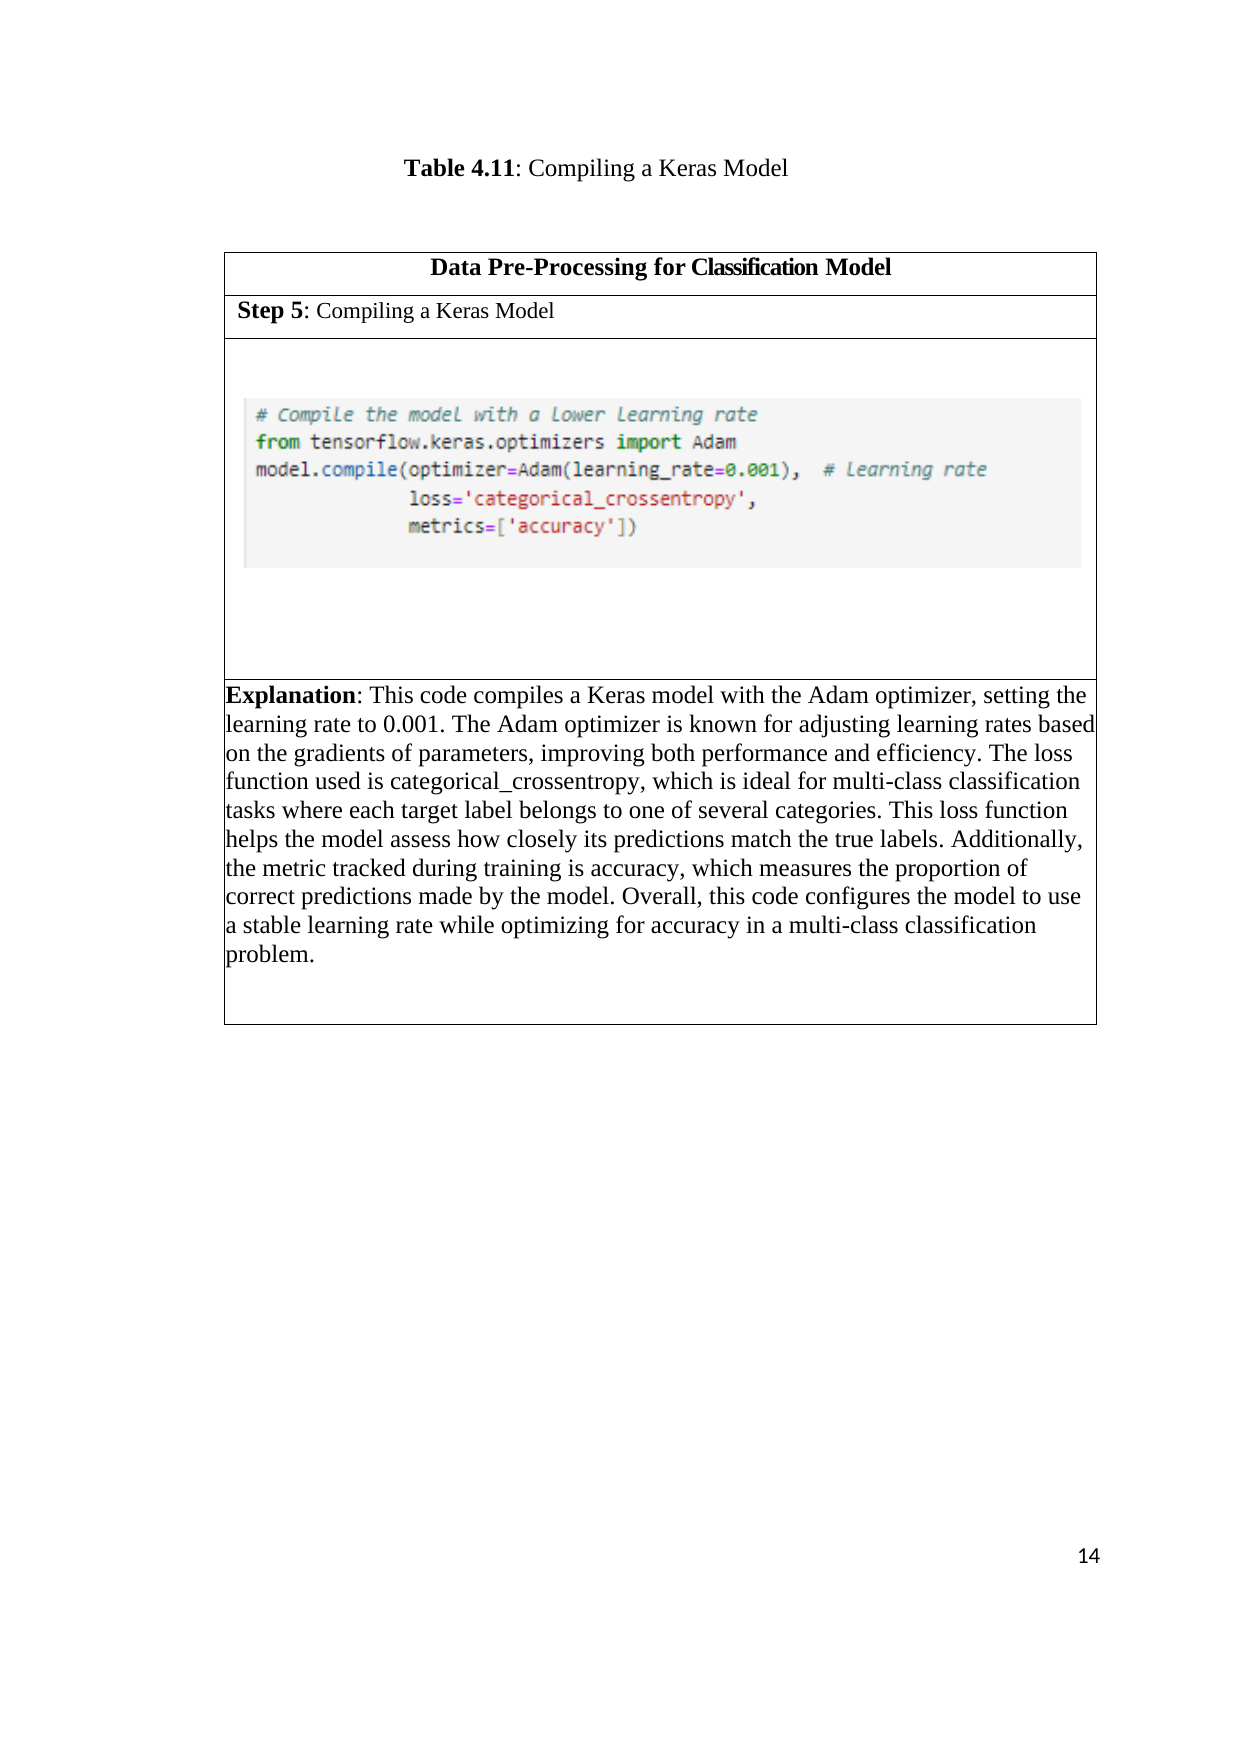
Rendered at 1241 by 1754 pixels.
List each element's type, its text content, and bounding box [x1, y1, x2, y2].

table_header Data Pre-Processing for Classification Model [225, 253, 1096, 295]
picture [239, 398, 1082, 568]
table_cell Step 5: Compiling a Keras Model [225, 296, 1096, 338]
table_cell [225, 339, 1096, 679]
text Table 4.11: Compiling a Keras Model [404, 153, 1181, 182]
table_cell Explanation: This code compiles a Keras model with the Adam optimizer, setting the learning rate to 0.001. The Adam optimizer is known for adjusting learning rates based on the gradients of parameters, improving both performance and efficiency. The loss function used is categorical_crossentropy, which is ideal for multi-class classification tasks where each target label belongs to one of several categories. This loss function helps the model assess how closely its predictions match the true labels. Additionally, the metric tracked during training is accuracy, which measures the proportion of correct predictions made by the model. Overall, this code configures the model to use a stable learning rate while optimizing for accuracy in a multi-class classification problem. [225, 680, 1096, 1024]
